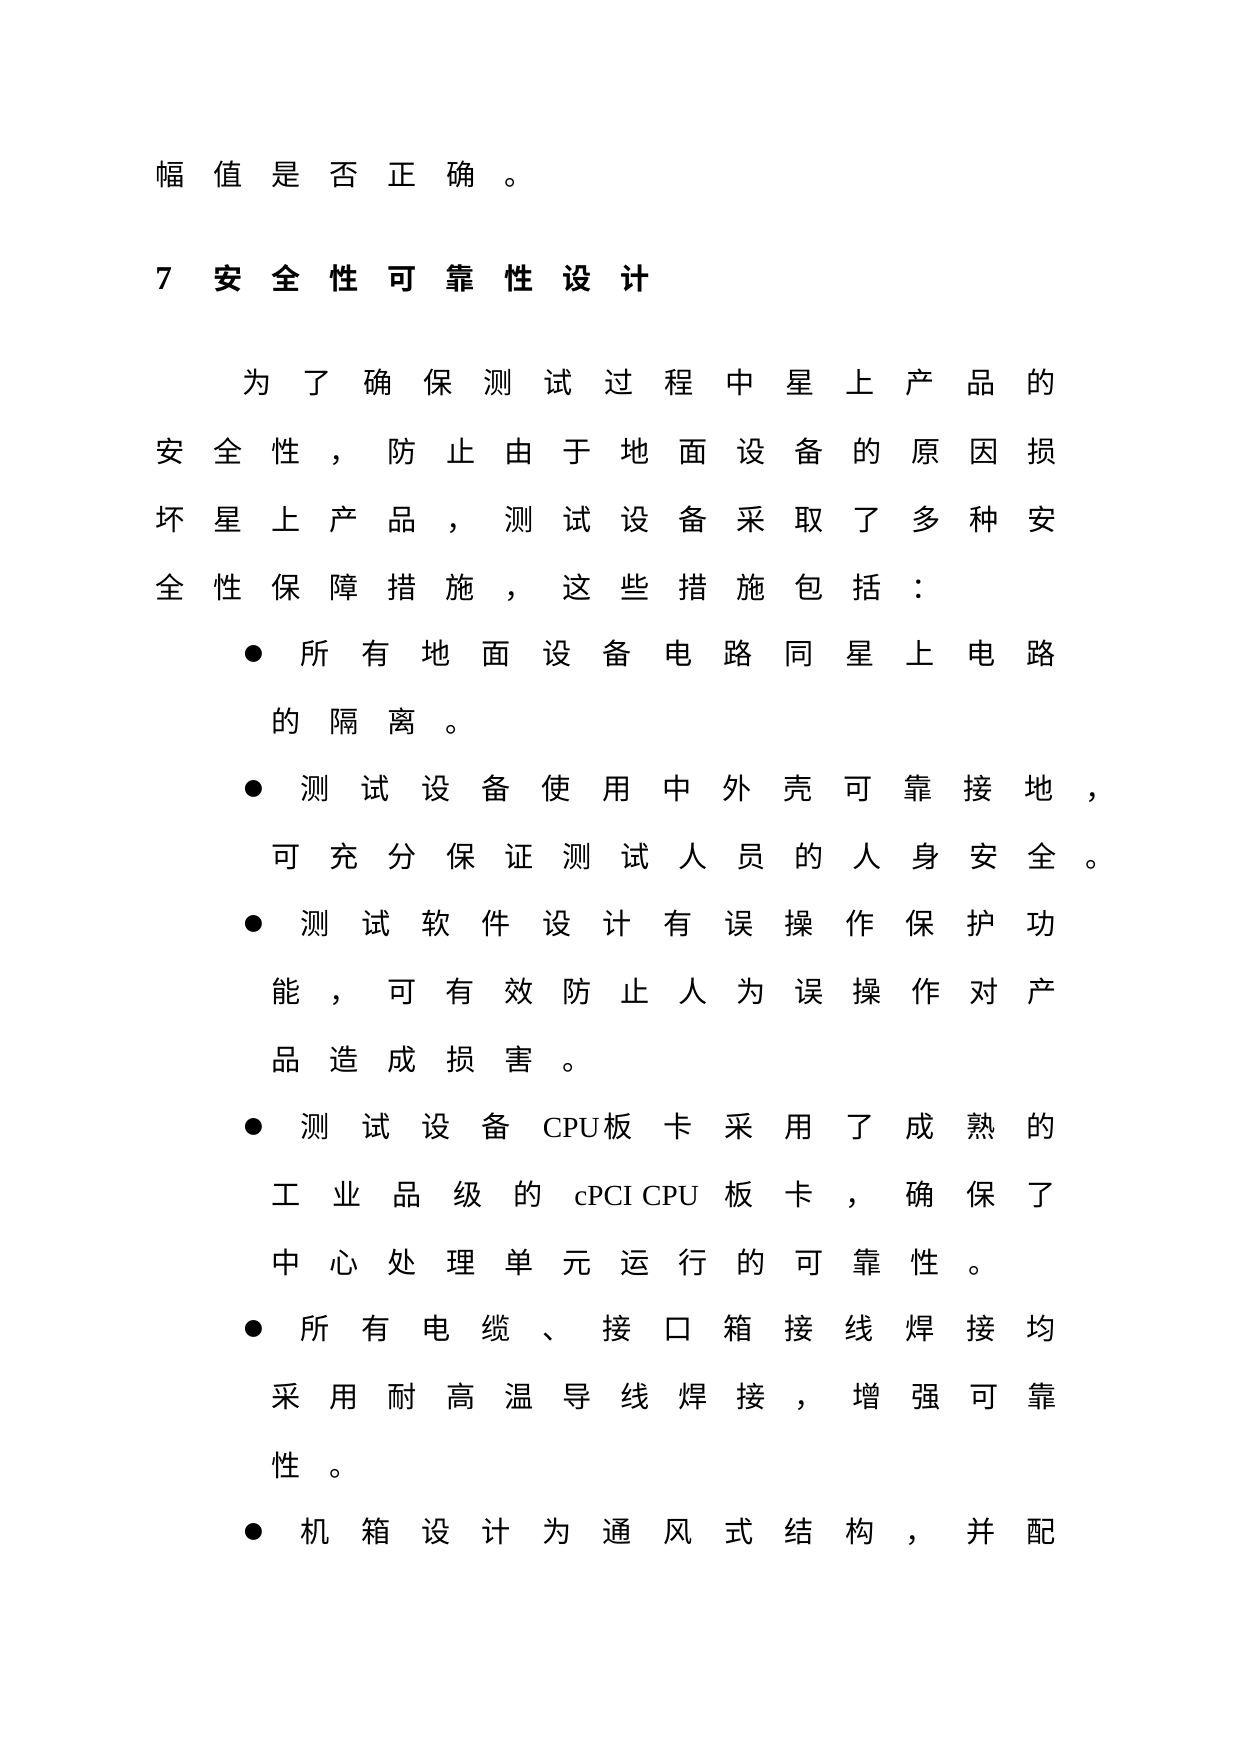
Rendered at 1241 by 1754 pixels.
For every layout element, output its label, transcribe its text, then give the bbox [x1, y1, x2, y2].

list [213, 1507, 1085, 1553]
subtitle 安全性可靠性设计 [155, 254, 1085, 300]
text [155, 150, 1085, 196]
list 所有电缆、接口箱接线焊接均采用耐高温导线焊接，增强可靠性。 [213, 1304, 1085, 1486]
list 测试软件设计有误操作保护功能，可有效防止人为误操作对产品造成损害。 [213, 899, 1085, 1080]
text 为了确保测试过程中星上产品的安全性，防止由于地面设备的原因损坏星上产品，测试设备采取了多种安全性保障措施，这些措施包括： [155, 358, 1085, 608]
list 测试设备CPU板卡采用了成熟的工业品级的cPCI CPU板卡，确保了中心处理单元运行的可靠性。 [213, 1102, 1085, 1283]
list 测试设备使用中外壳可靠接地，可充分保证测试人员的人身安全。 [213, 764, 1085, 878]
list 所有地面设备电路同星上电路的隔离。 [213, 629, 1085, 743]
